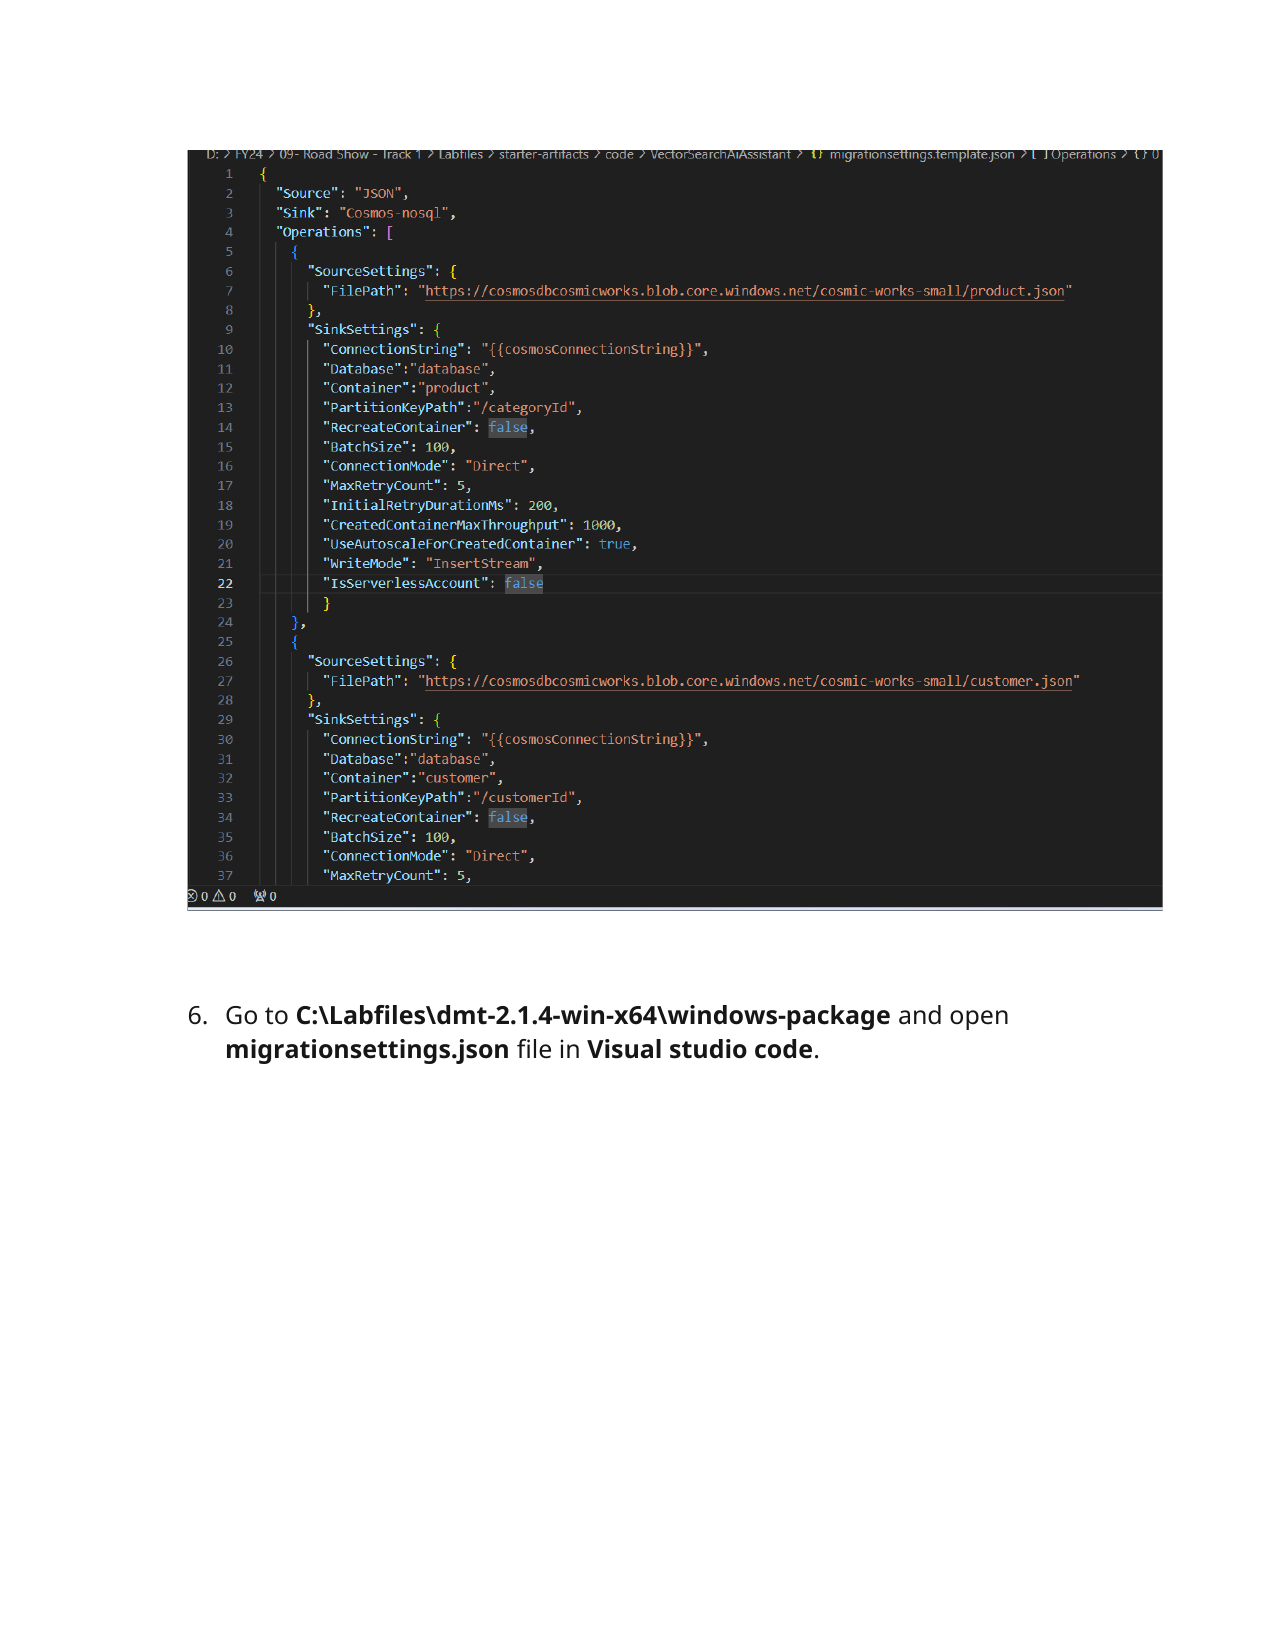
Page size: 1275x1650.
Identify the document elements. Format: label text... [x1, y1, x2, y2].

picture [187, 150, 1163, 911]
list Go to C:\Labfiles\dmt-2.1.4-win-x64\windows-package and open migrationsettings.json file in Visual studio code. [187, 997, 1125, 1066]
